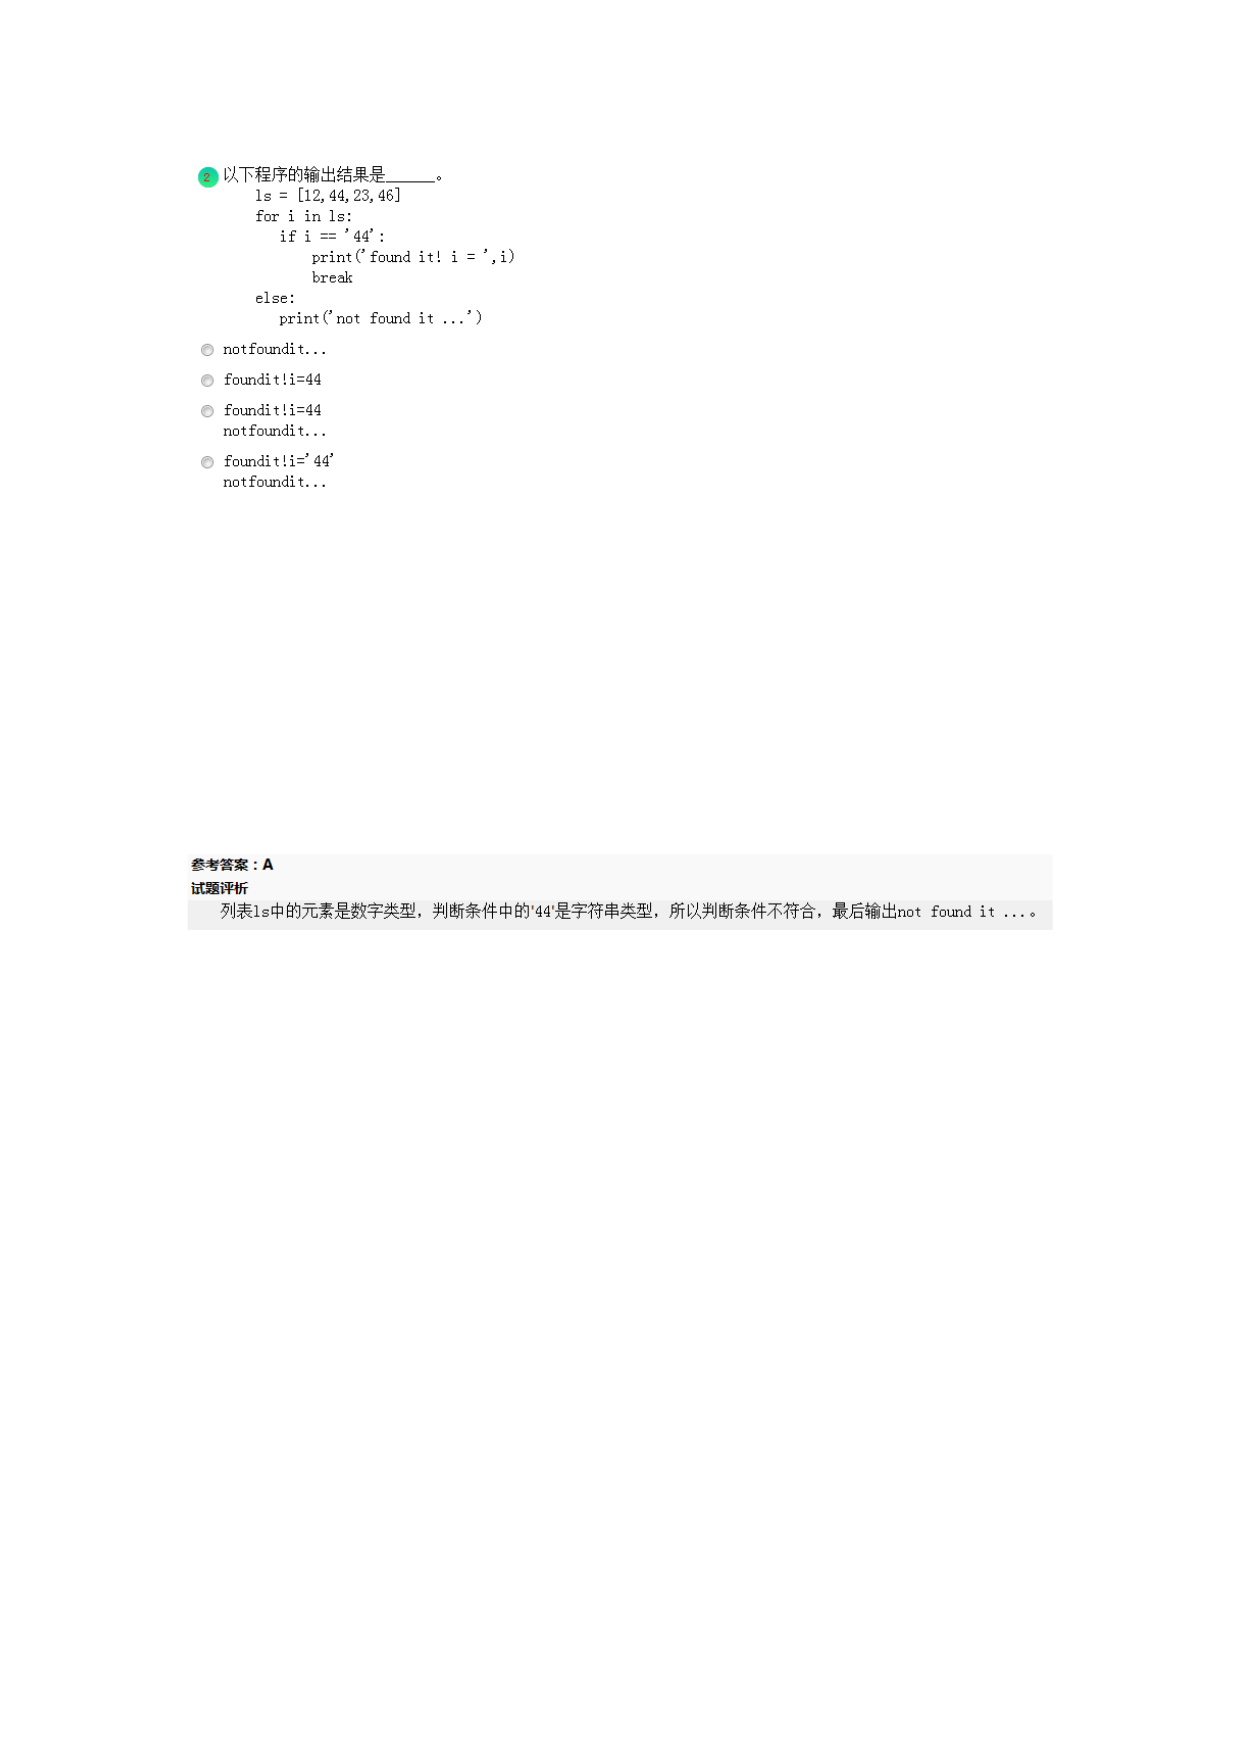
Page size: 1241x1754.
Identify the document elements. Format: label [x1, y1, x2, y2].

picture [187, 162, 1053, 930]
